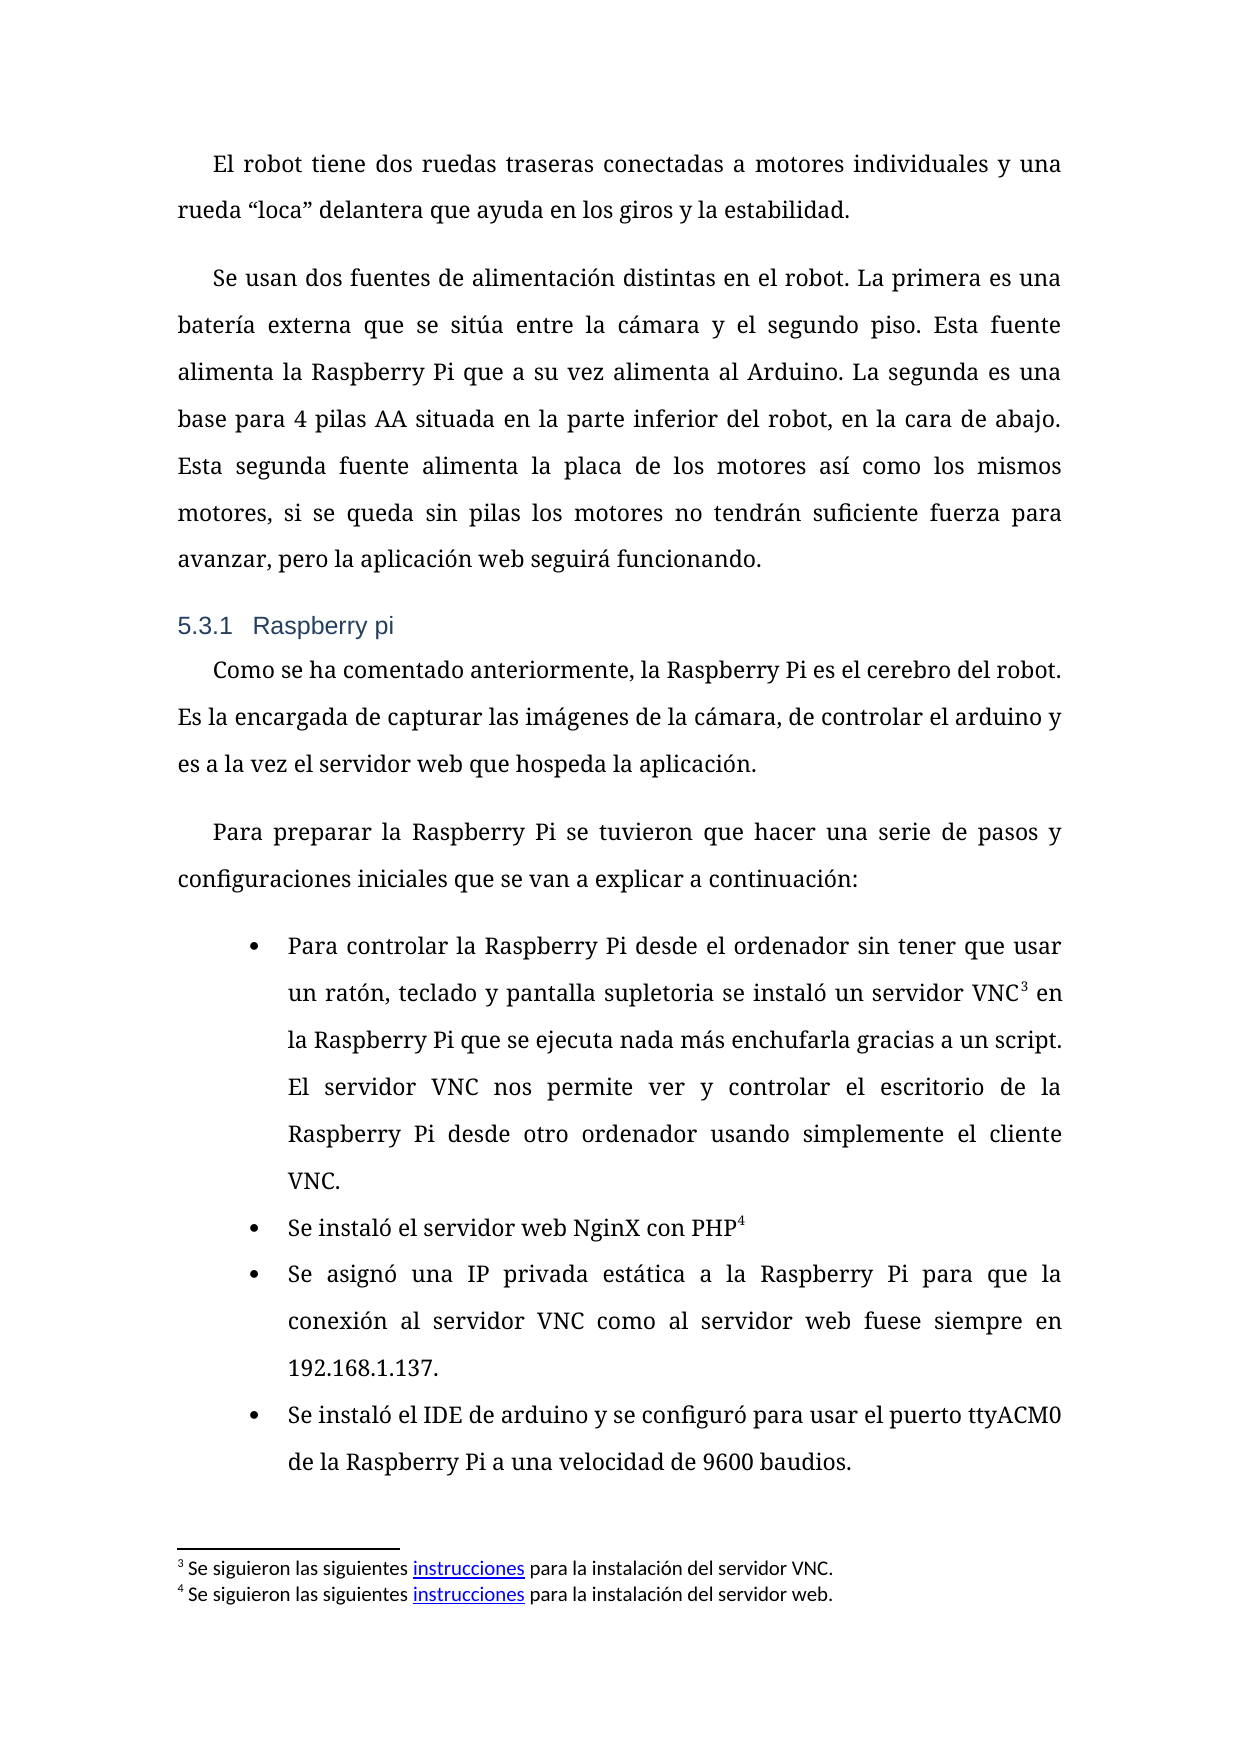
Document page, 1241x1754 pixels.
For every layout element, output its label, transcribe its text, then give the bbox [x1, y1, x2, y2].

text Se usan dos fuentes de alimentación distintas en el robot. La primera es una batería externa que se sitúa entre la cámara y el segundo piso. Esta fuente alimenta la Raspberry Pi que a su vez alimenta al Arduino. La segunda es una base para 4 pilas AA situada en la parte inferior del robot, en la cara de abajo. Esta segunda fuente alimenta la placa de los motores así como los mismos motores, si se queda sin pilas los motores no tendrán suficiente fuerza para avanzar, pero la aplicación web seguirá funcionando. [177, 262, 1063, 575]
subtitle Raspberry pi [177, 611, 1063, 640]
list Para controlar la Raspberry Pi desde el ordenador sin tener que usar un ratón, teclado y pantalla supletoria se instaló un servidor VNC en la Raspberry Pi que se ejecuta nada más enchufarla gracias a un script. El servidor VNC nos permite ver y controlar el escritorio de la Raspberry Pi desde otro ordenador usando simplemente el cliente VNC. [250, 930, 1063, 1196]
text El robot tiene dos ruedas traseras conectadas a motores individuales y una rueda “loca” delantera que ayuda en los giros y la estabilidad. [177, 148, 1063, 226]
list Se instaló el servidor web NginX con PHP [250, 1212, 1063, 1243]
text Para preparar la Raspberry Pi se tuvieron que hacer una serie de pasos y configuraciones iniciales que se van a explicar a continuación: [177, 816, 1063, 894]
list Se asignó una IP privada estática a la Raspberry Pi para que la conexión al servidor VNC como al servidor web fuese siempre en 192.168.1.137. [250, 1258, 1063, 1383]
list Se instaló el IDE de arduino y se configuró para usar el puerto ttyACM0 de la Raspberry Pi a una velocidad de 9600 baudios. [250, 1399, 1063, 1477]
text Como se ha comentado anteriormente, la Raspberry Pi es el cerebro del robot. Es la encargada de capturar las imágenes de la cámara, de controlar el arduino y es a la vez el servidor web que hospeda la aplicación. [177, 654, 1063, 779]
